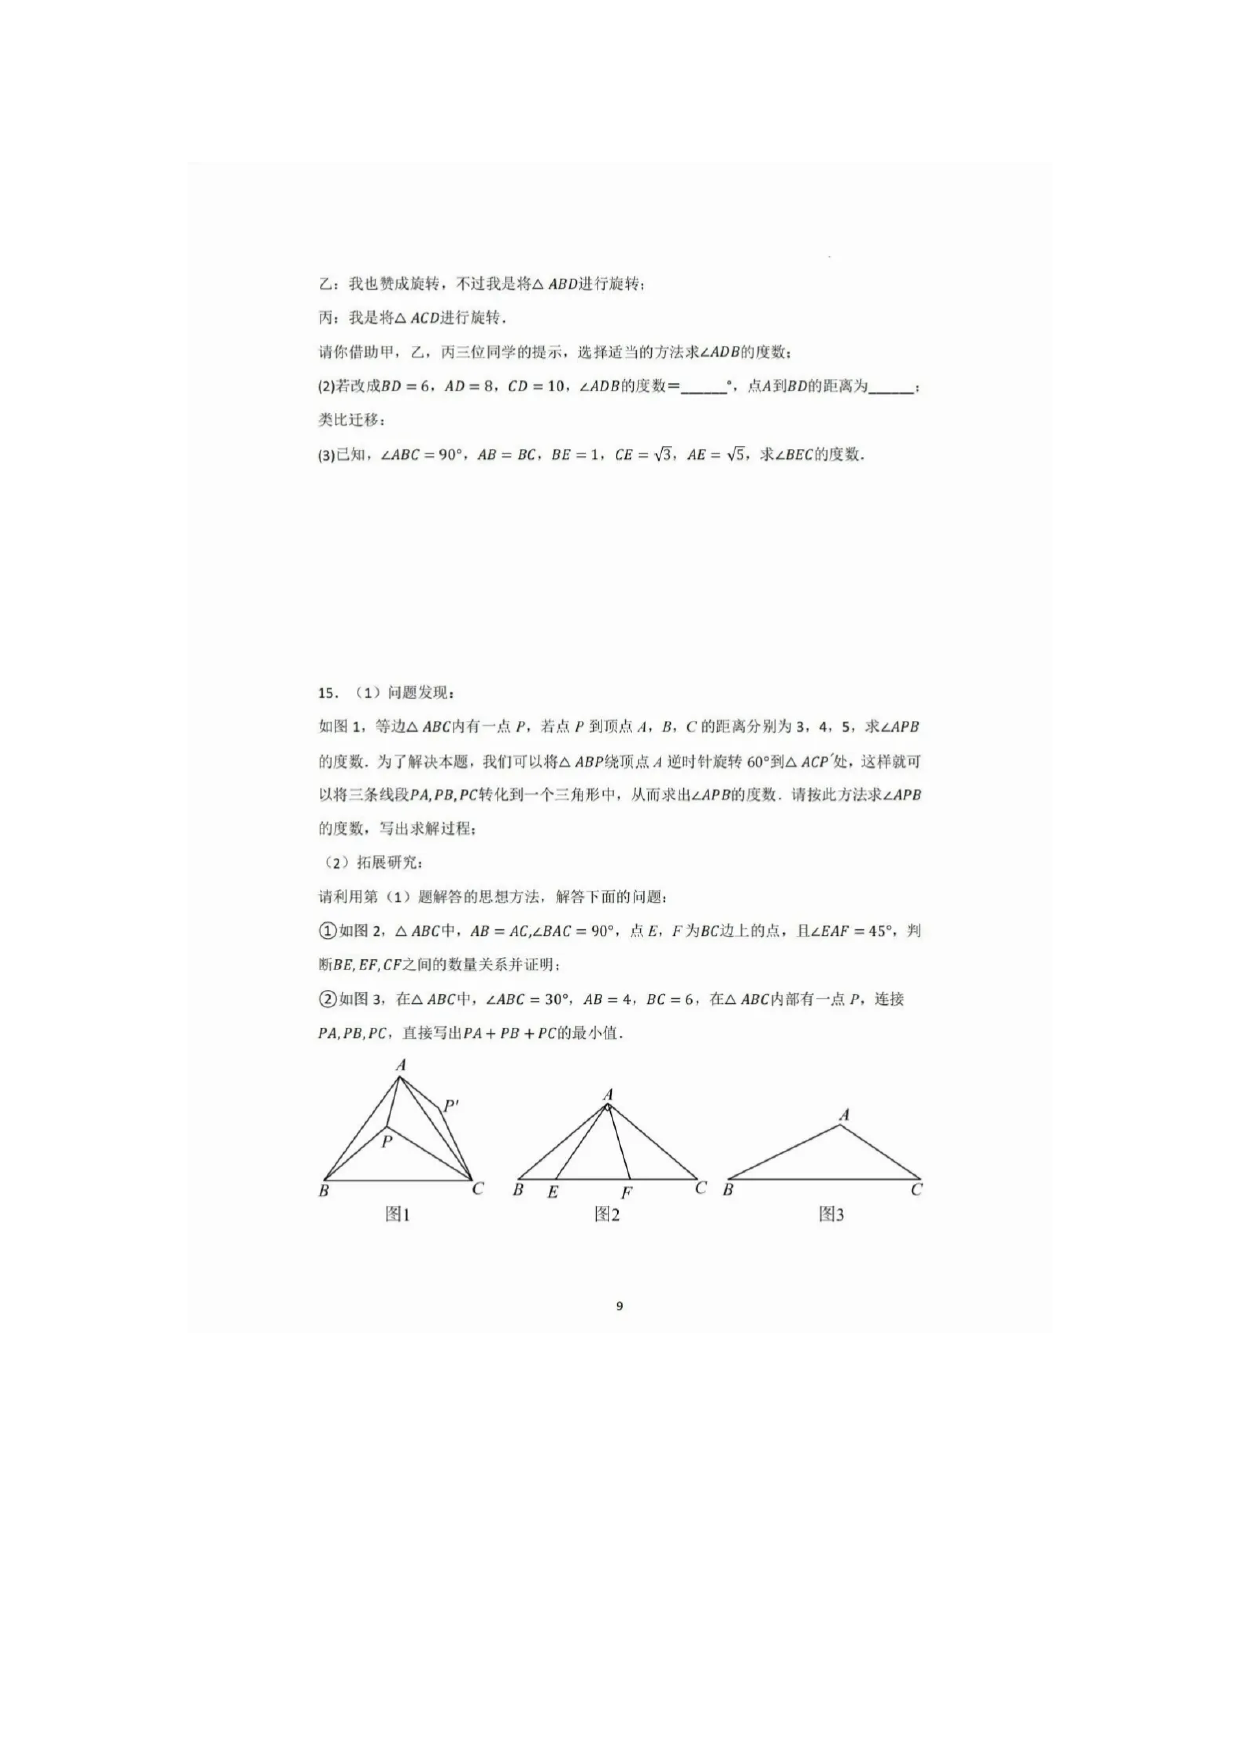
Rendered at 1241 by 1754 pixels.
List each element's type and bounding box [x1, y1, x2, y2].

picture [187, 162, 1053, 1333]
